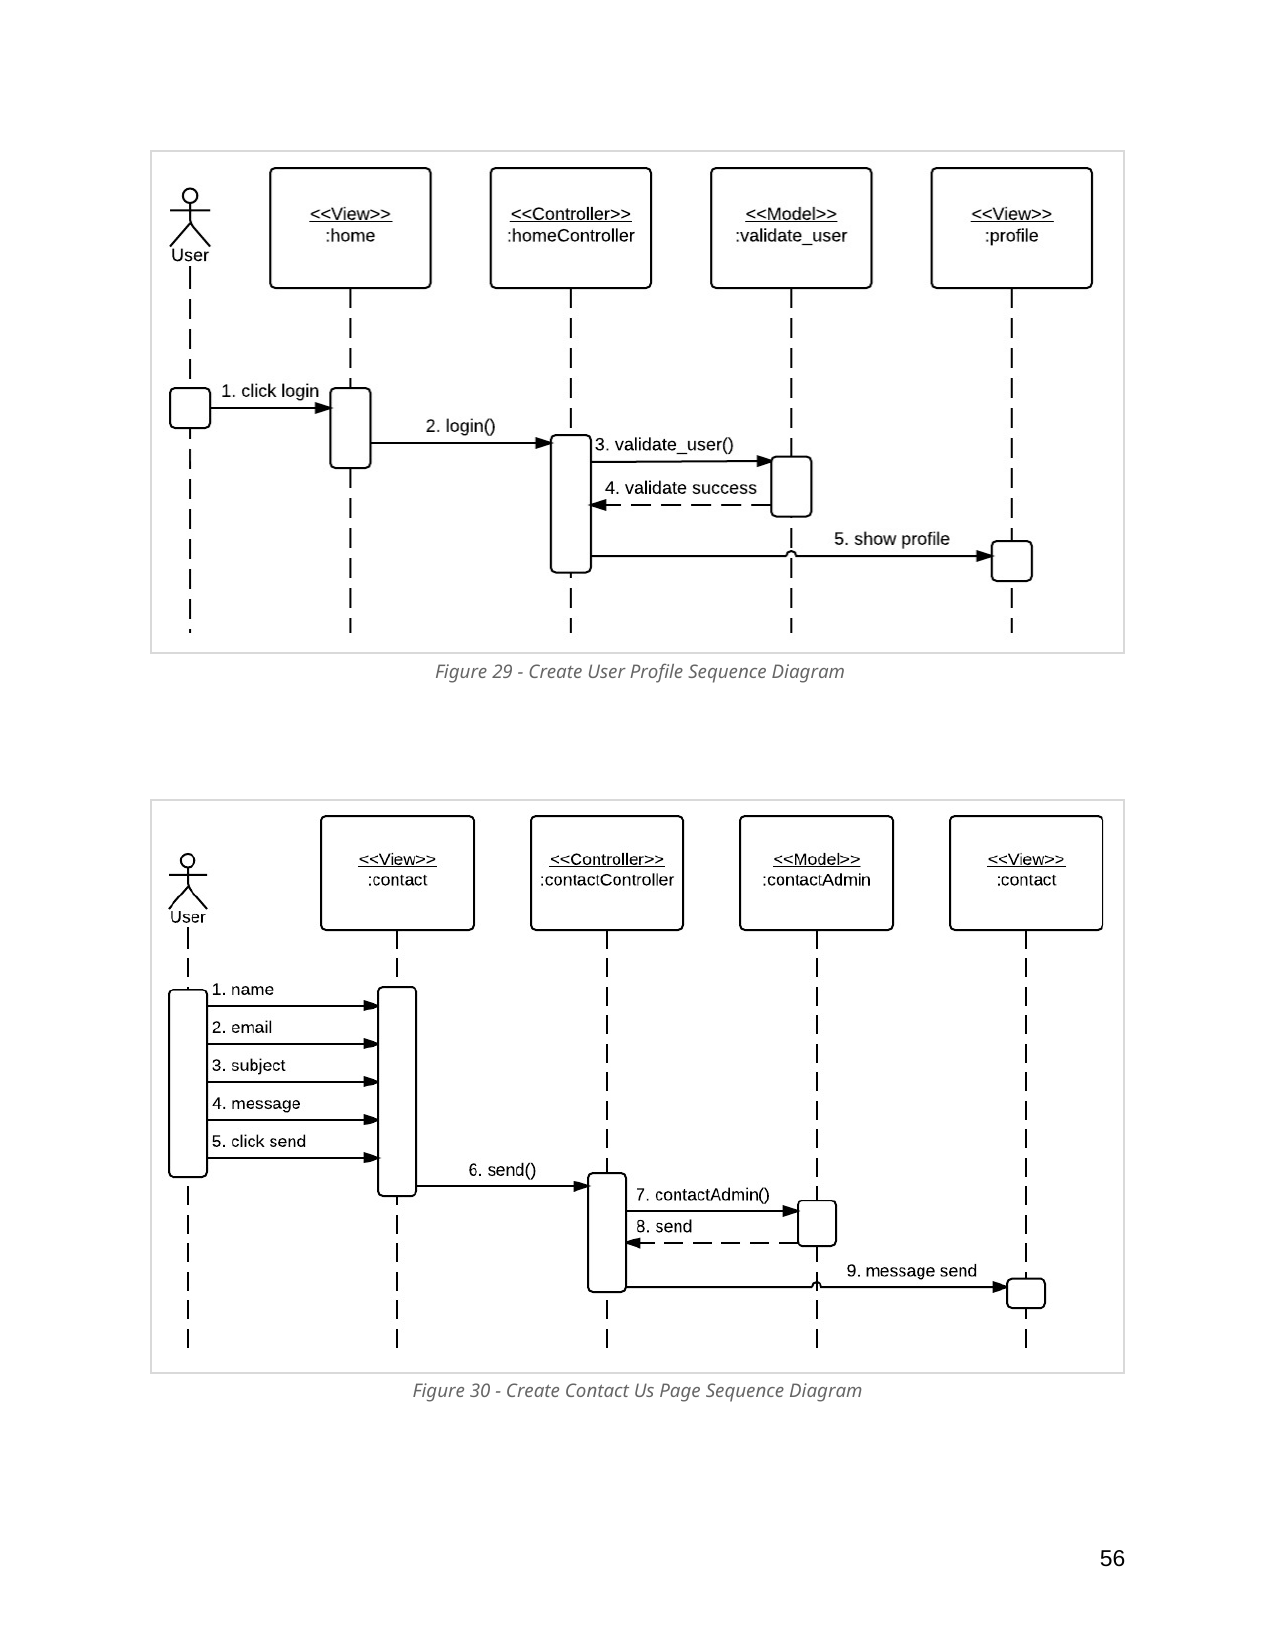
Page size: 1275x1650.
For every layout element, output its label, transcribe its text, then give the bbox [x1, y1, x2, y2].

picture [152, 152, 1123, 652]
subtitle Figure 29 - Create User Profile Sequence Diagram [150, 658, 1125, 683]
picture [152, 801, 1123, 1372]
text Figure 30 - Create Contact Us Page Sequence Diagram [150, 1378, 1125, 1403]
